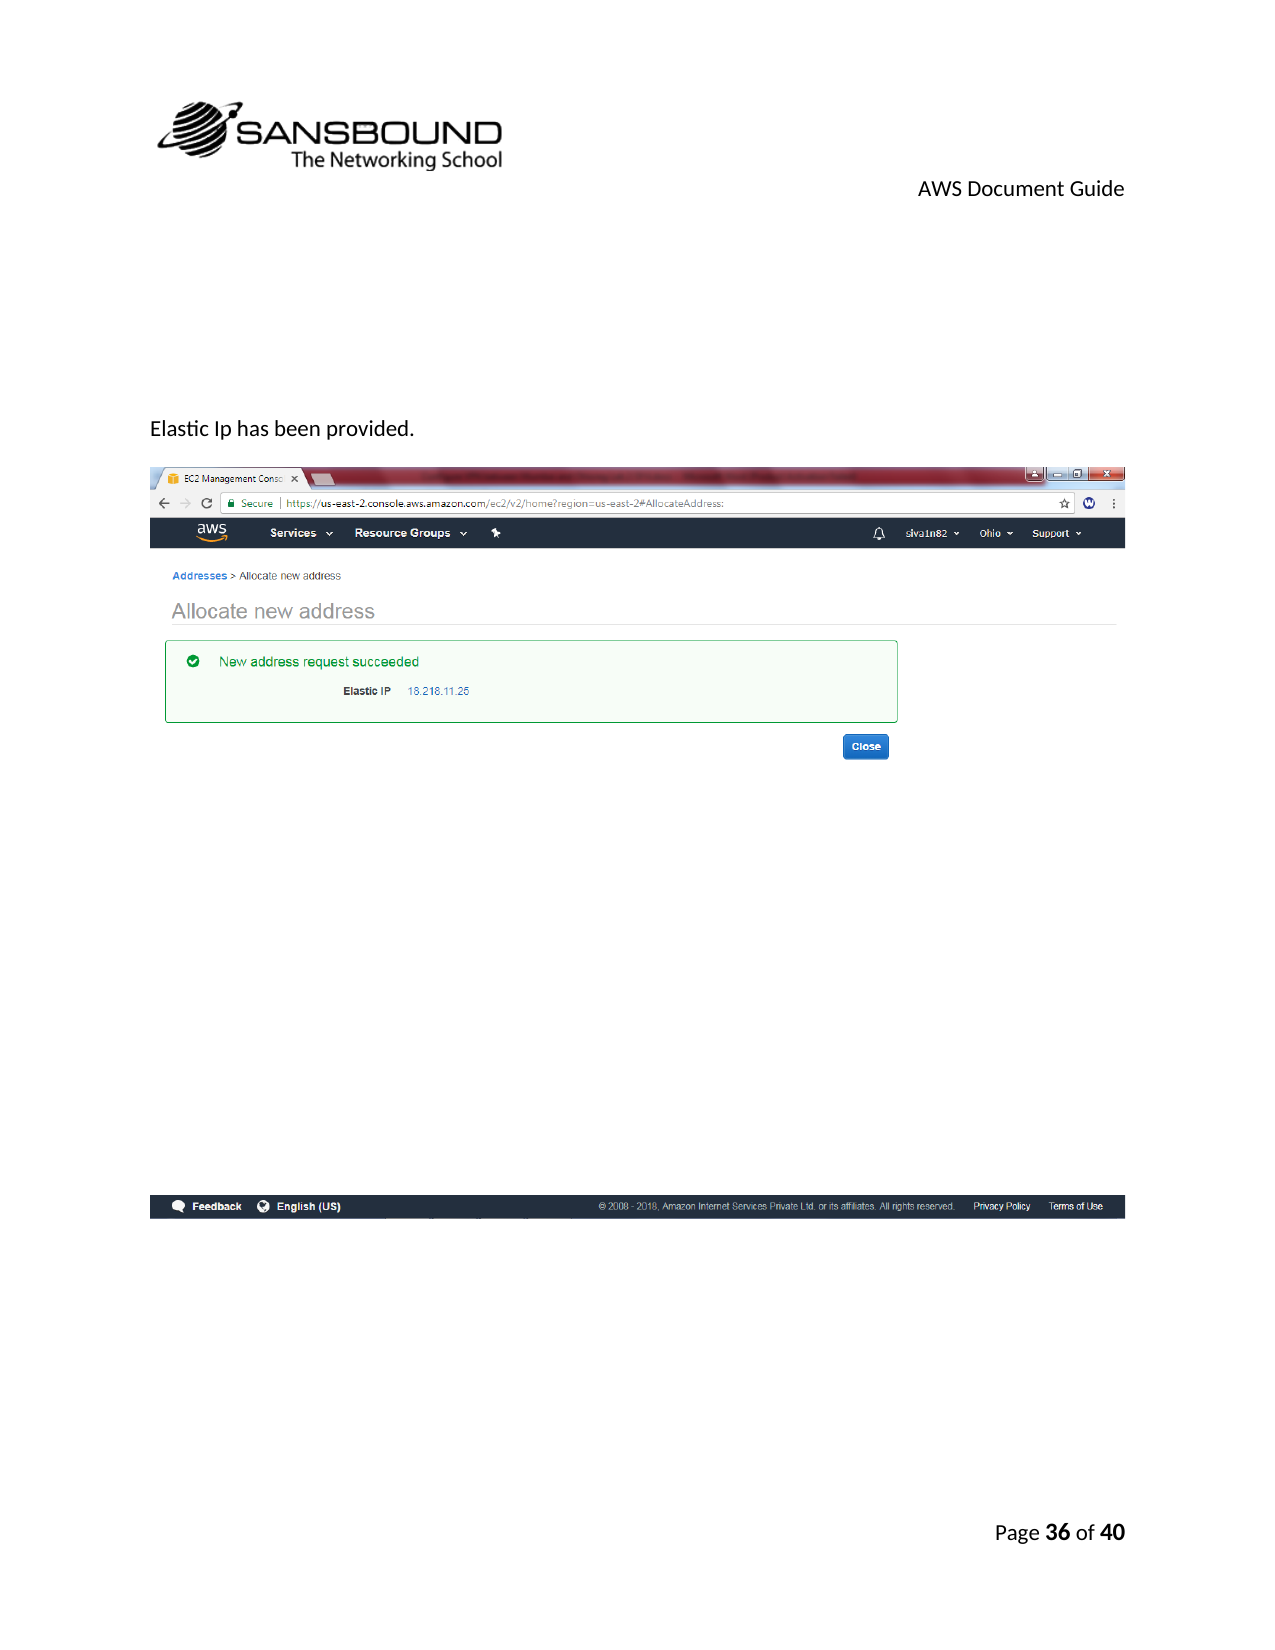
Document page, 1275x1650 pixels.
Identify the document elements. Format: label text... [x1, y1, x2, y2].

picture [150, 467, 1125, 1219]
text Elastic Ip has been provided. [150, 414, 1125, 442]
picture [150, 75, 514, 197]
